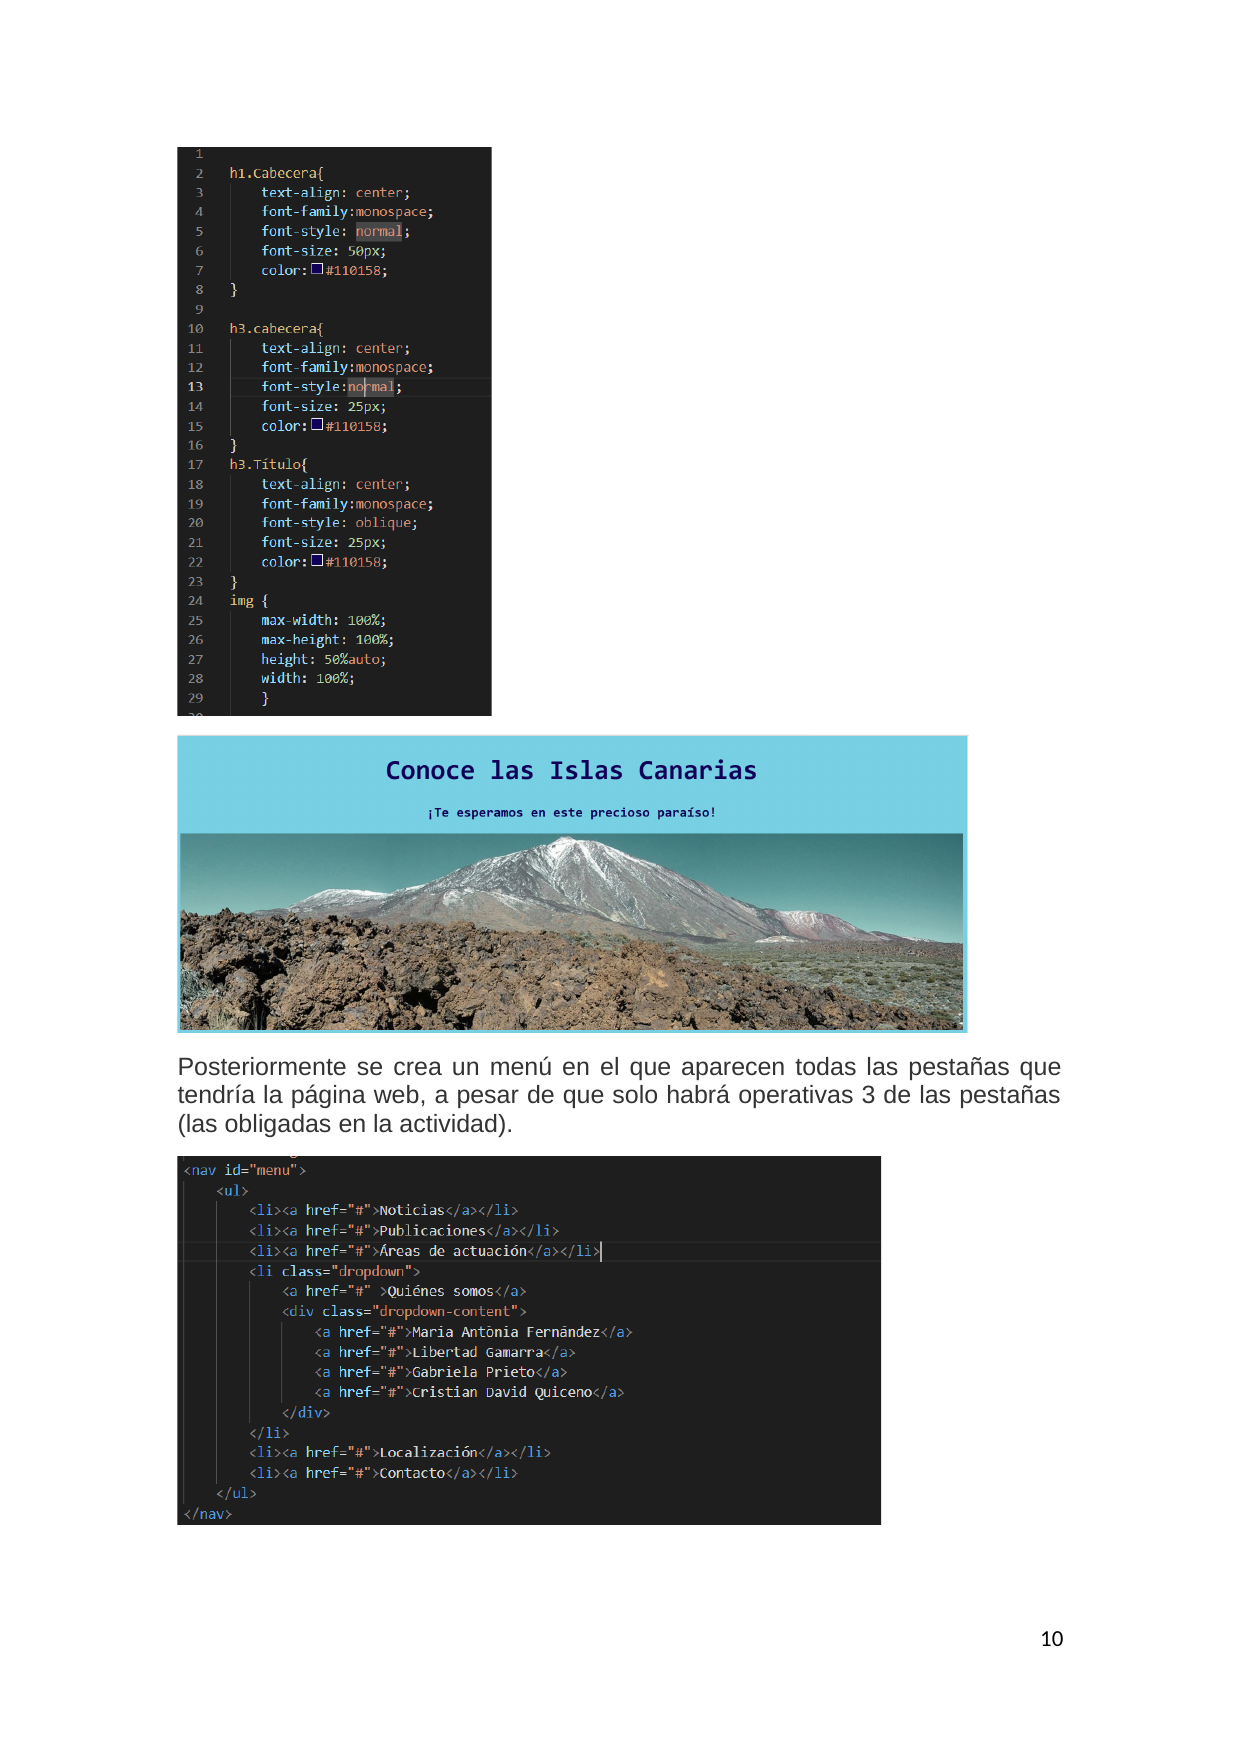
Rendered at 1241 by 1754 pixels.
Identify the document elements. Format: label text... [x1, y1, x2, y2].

text Posteriormente se crea un menú en el que aparecen todas las pestañas que tendría la página web, a pesar de que solo habrá operativas 3 de las pestañas (las obligadas en la actividad). [177, 1051, 1063, 1138]
picture [177, 734, 969, 1033]
picture [177, 147, 492, 716]
picture [177, 1156, 882, 1525]
